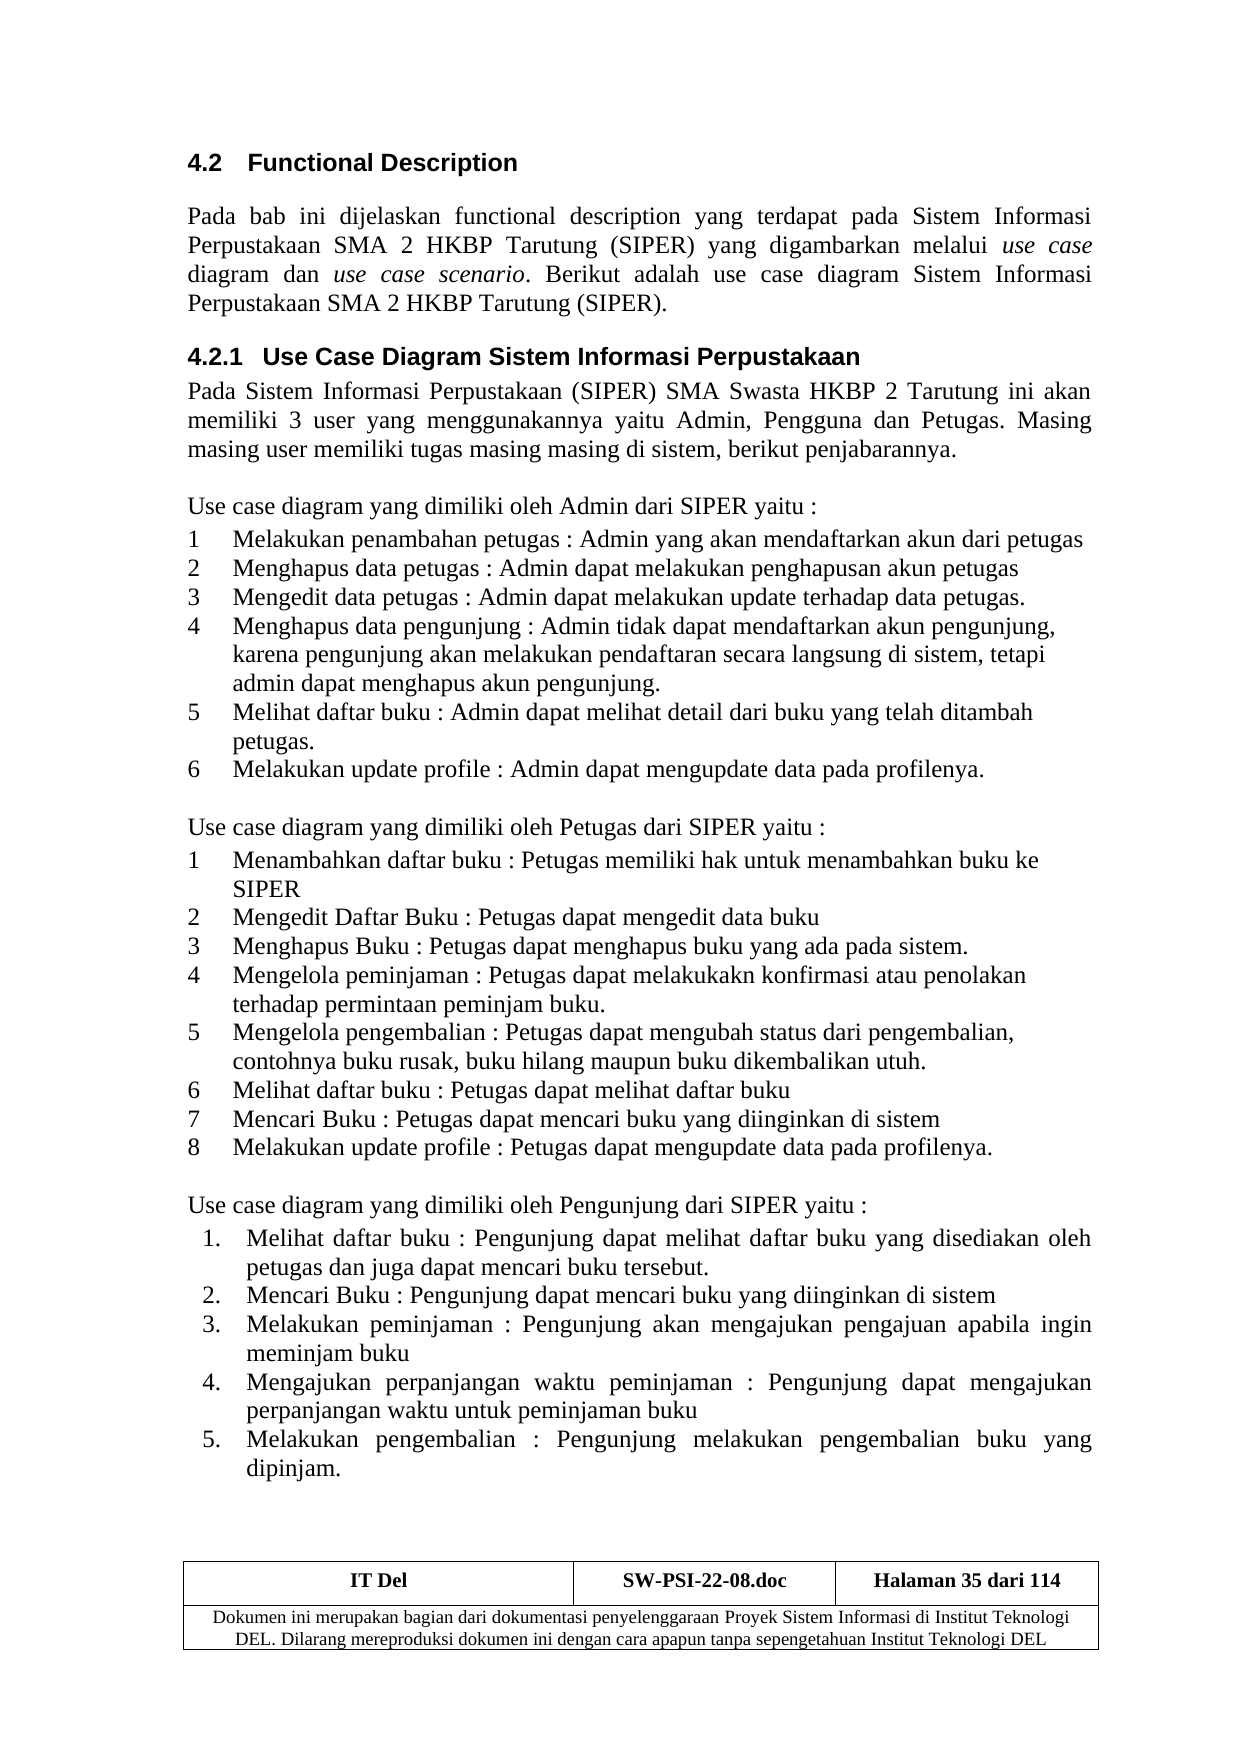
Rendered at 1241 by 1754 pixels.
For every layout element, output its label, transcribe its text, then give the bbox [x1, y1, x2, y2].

list Mencari Buku : Pengunjung dapat mencari buku yang diinginkan di sistem [202, 1281, 1092, 1309]
text Use case diagram yang dimiliki oleh Petugas dari SIPER yaitu : [187, 812, 1092, 841]
list Menghapus Buku : Petugas dapat menghapus buku yang ada pada sistem. [187, 931, 1092, 960]
list Mengelola peminjaman : Petugas dapat melakukakn konfirmasi atau penolakan terhadap permintaan peminjam buku. [187, 960, 1092, 1017]
list Melihat daftar buku : Pengunjung dapat melihat daftar buku yang disediakan oleh petugas dan juga dapat mencari buku tersebut. [202, 1223, 1092, 1281]
text Pada Sistem Informasi Perpustakaan (SIPER) SMA Swasta HKBP 2 Tarutung ini akan memiliki 3 user yang menggunakannya yaitu Admin, Pengguna dan Petugas. Masing masing user memiliki tugas masing masing di sistem, berikut penjabarannya. [187, 376, 1092, 463]
subtitle Use Case Diagram Sistem Informasi Perpustakaan [187, 341, 1092, 370]
list Melakukan pengembalian : Pengunjung melakukan pengembalian buku yang dipinjam. [202, 1424, 1092, 1482]
list Melihat daftar buku : Petugas dapat melihat daftar buku [187, 1075, 1092, 1104]
list Menghapus data pengunjung : Admin tidak dapat mendaftarkan akun pengunjung, karena pengunjung akan melakukan pendaftaran secara langsung di sistem, tetapi admin dapat menghapus akun pengunjung. [187, 611, 1092, 697]
list Mencari Buku : Petugas dapat mencari buku yang diinginkan di sistem [187, 1104, 1092, 1132]
list Mengedit data petugas : Admin dapat melakukan update terhadap data petugas. [187, 582, 1092, 611]
text Use case diagram yang dimiliki oleh Admin dari SIPER yaitu : [187, 491, 1092, 520]
list Melakukan update profile : Petugas dapat mengupdate data pada profilenya. [187, 1132, 1092, 1161]
subtitle Functional Description [187, 148, 1092, 176]
list Menambahkan daftar buku : Petugas memiliki hak untuk menambahkan buku ke SIPER [187, 845, 1092, 902]
list Melakukan peminjaman : Pengunjung akan mengajukan pengajuan apabila ingin meminjam buku [202, 1309, 1092, 1367]
list Melakukan penambahan petugas : Admin yang akan mendaftarkan akun dari petugas [187, 524, 1092, 553]
list Mengajukan perpanjangan waktu peminjaman : Pengunjung dapat mengajukan perpanjangan waktu untuk peminjaman buku [202, 1367, 1092, 1424]
text Use case diagram yang dimiliki oleh Pengunjung dari SIPER yaitu : [187, 1190, 1092, 1219]
text Pada bab ini dijelaskan functional description yang terdapat pada Sistem Informasi Perpustakaan SMA 2 HKBP Tarutung (SIPER) yang digambarkan melalui use case diagram dan use case scenario. Berikut adalah use case diagram Sistem Informasi Perpustakaan SMA 2 HKBP Tarutung (SIPER). [187, 201, 1092, 316]
list Menghapus data petugas : Admin dapat melakukan penghapusan akun petugas [187, 553, 1092, 582]
list Mengelola pengembalian : Petugas dapat mengubah status dari pengembalian, contohnya buku rusak, buku hilang maupun buku dikembalikan utuh. [187, 1017, 1092, 1075]
list Melihat daftar buku : Admin dapat melihat detail dari buku yang telah ditambah petugas. [187, 697, 1092, 754]
list Melakukan update profile : Admin dapat mengupdate data pada profilenya. [187, 754, 1092, 783]
list Mengedit Daftar Buku : Petugas dapat mengedit data buku [187, 902, 1092, 931]
